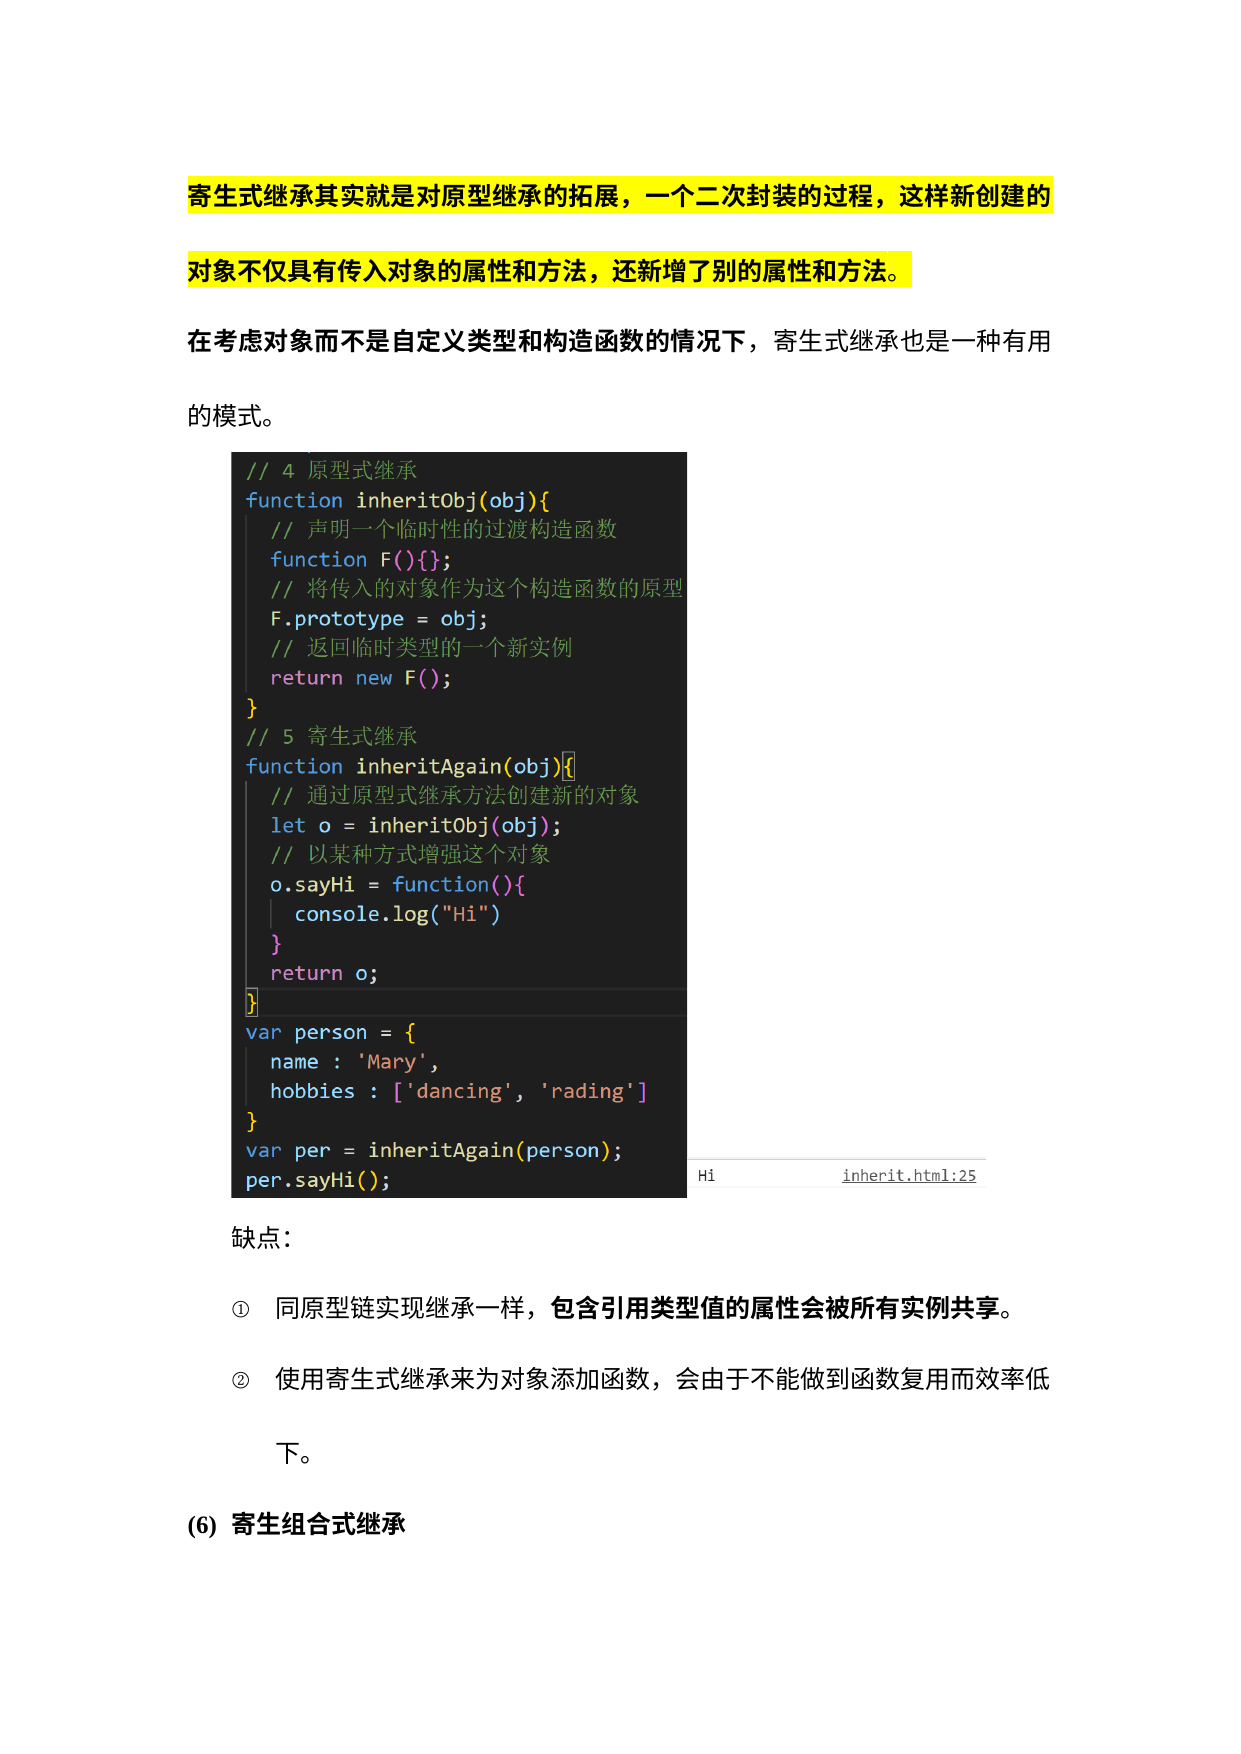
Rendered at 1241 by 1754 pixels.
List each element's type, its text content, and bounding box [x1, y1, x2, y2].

text 在考虑对象而不是自定义类型和构造函数的情况下，寄生式继承也是一种有用的模式。 [187, 307, 1053, 447]
list 同原型链实现继承一样，包含引用类型值的属性会被所有实例共享。 [231, 1274, 1053, 1339]
picture [231, 452, 986, 1198]
list 使用寄生式继承来为对象添加函数，会由于不能做到函数复用而效率低下。 [231, 1345, 1053, 1484]
subtitle 寄生组合式继承 [187, 1490, 1053, 1555]
list 缺点： [231, 1204, 1053, 1269]
text 寄生式继承其实就是对原型继承的拓展，一个二次封装的过程，这样新创建的对象不仅具有传入对象的属性和方法，还新增了别的属性和方法。 [187, 162, 1053, 302]
